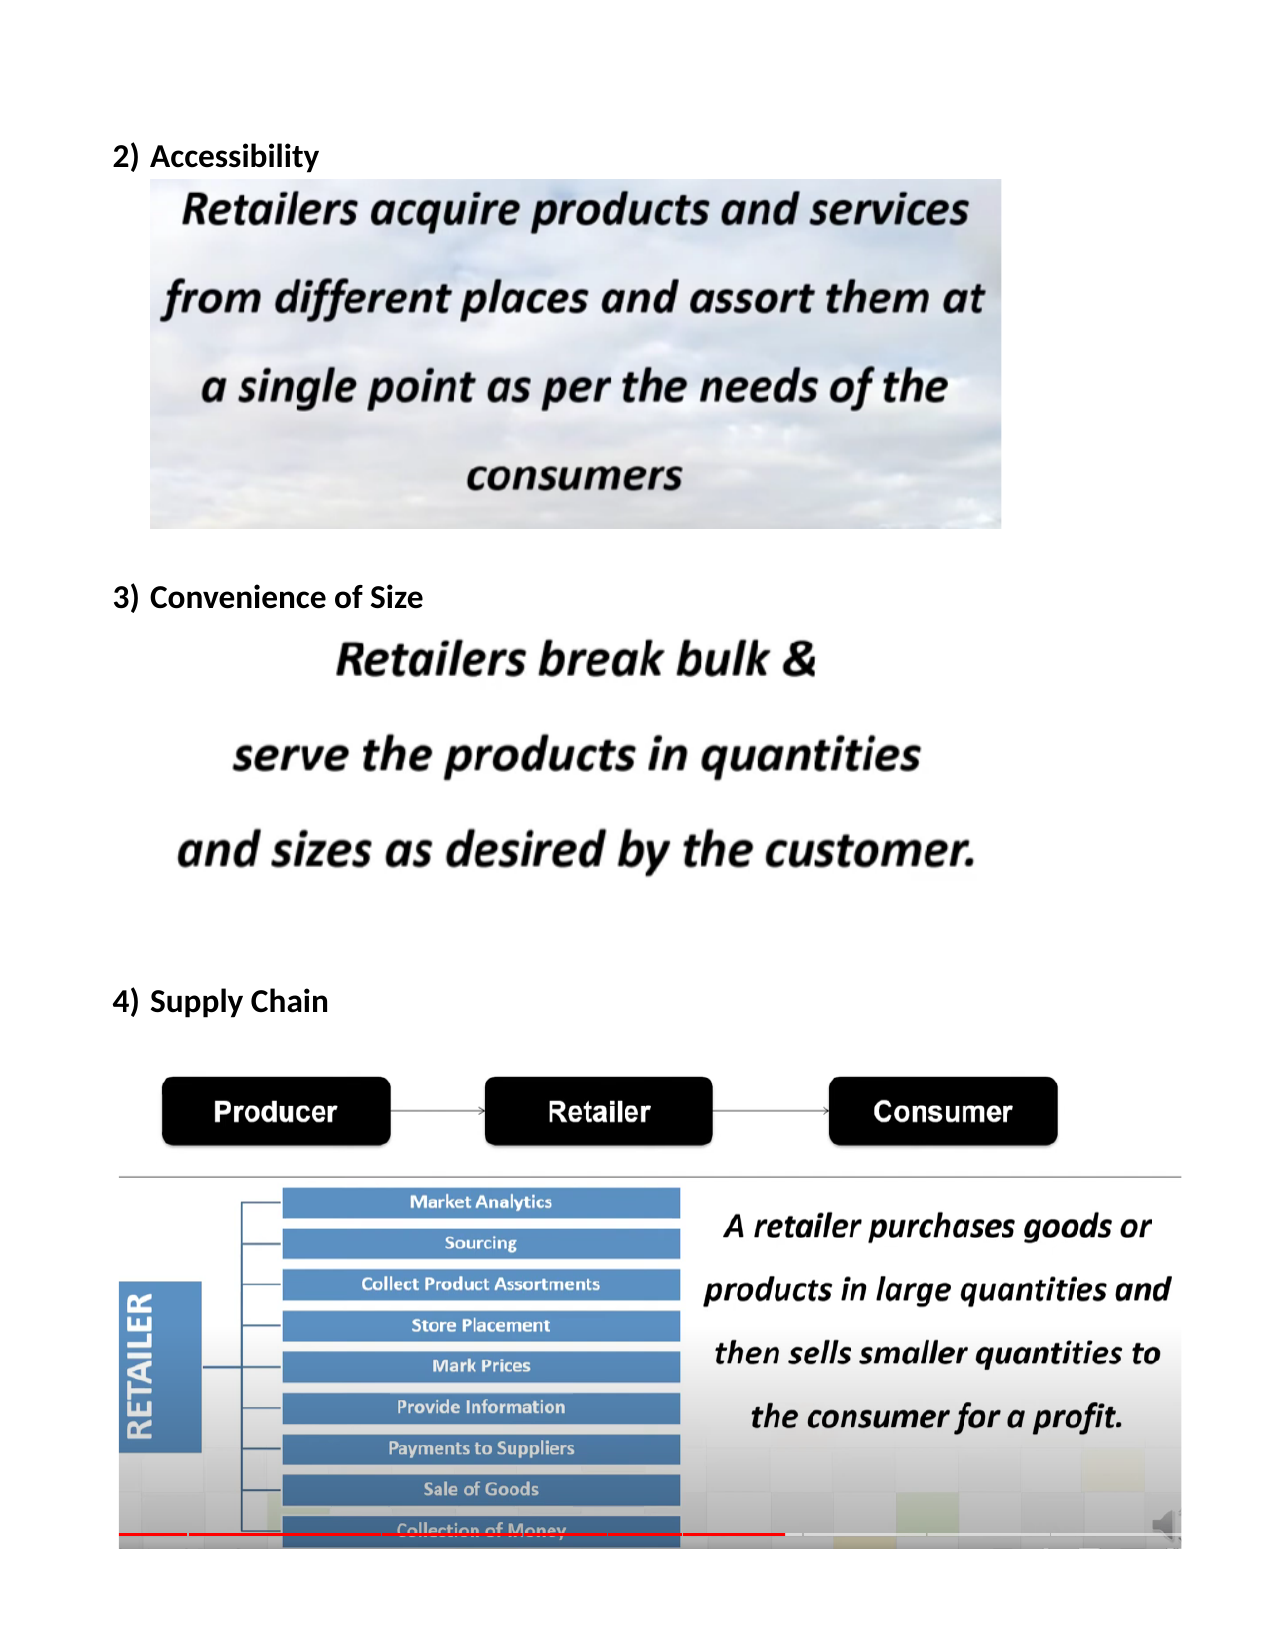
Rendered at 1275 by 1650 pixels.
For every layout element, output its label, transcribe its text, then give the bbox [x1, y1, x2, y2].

list Convenience of Size [112, 576, 1200, 616]
list Supply Chain [112, 980, 1200, 1021]
list Accessibility [112, 135, 1200, 176]
picture [150, 179, 1002, 529]
picture [118, 1068, 1182, 1549]
picture [150, 619, 1004, 890]
